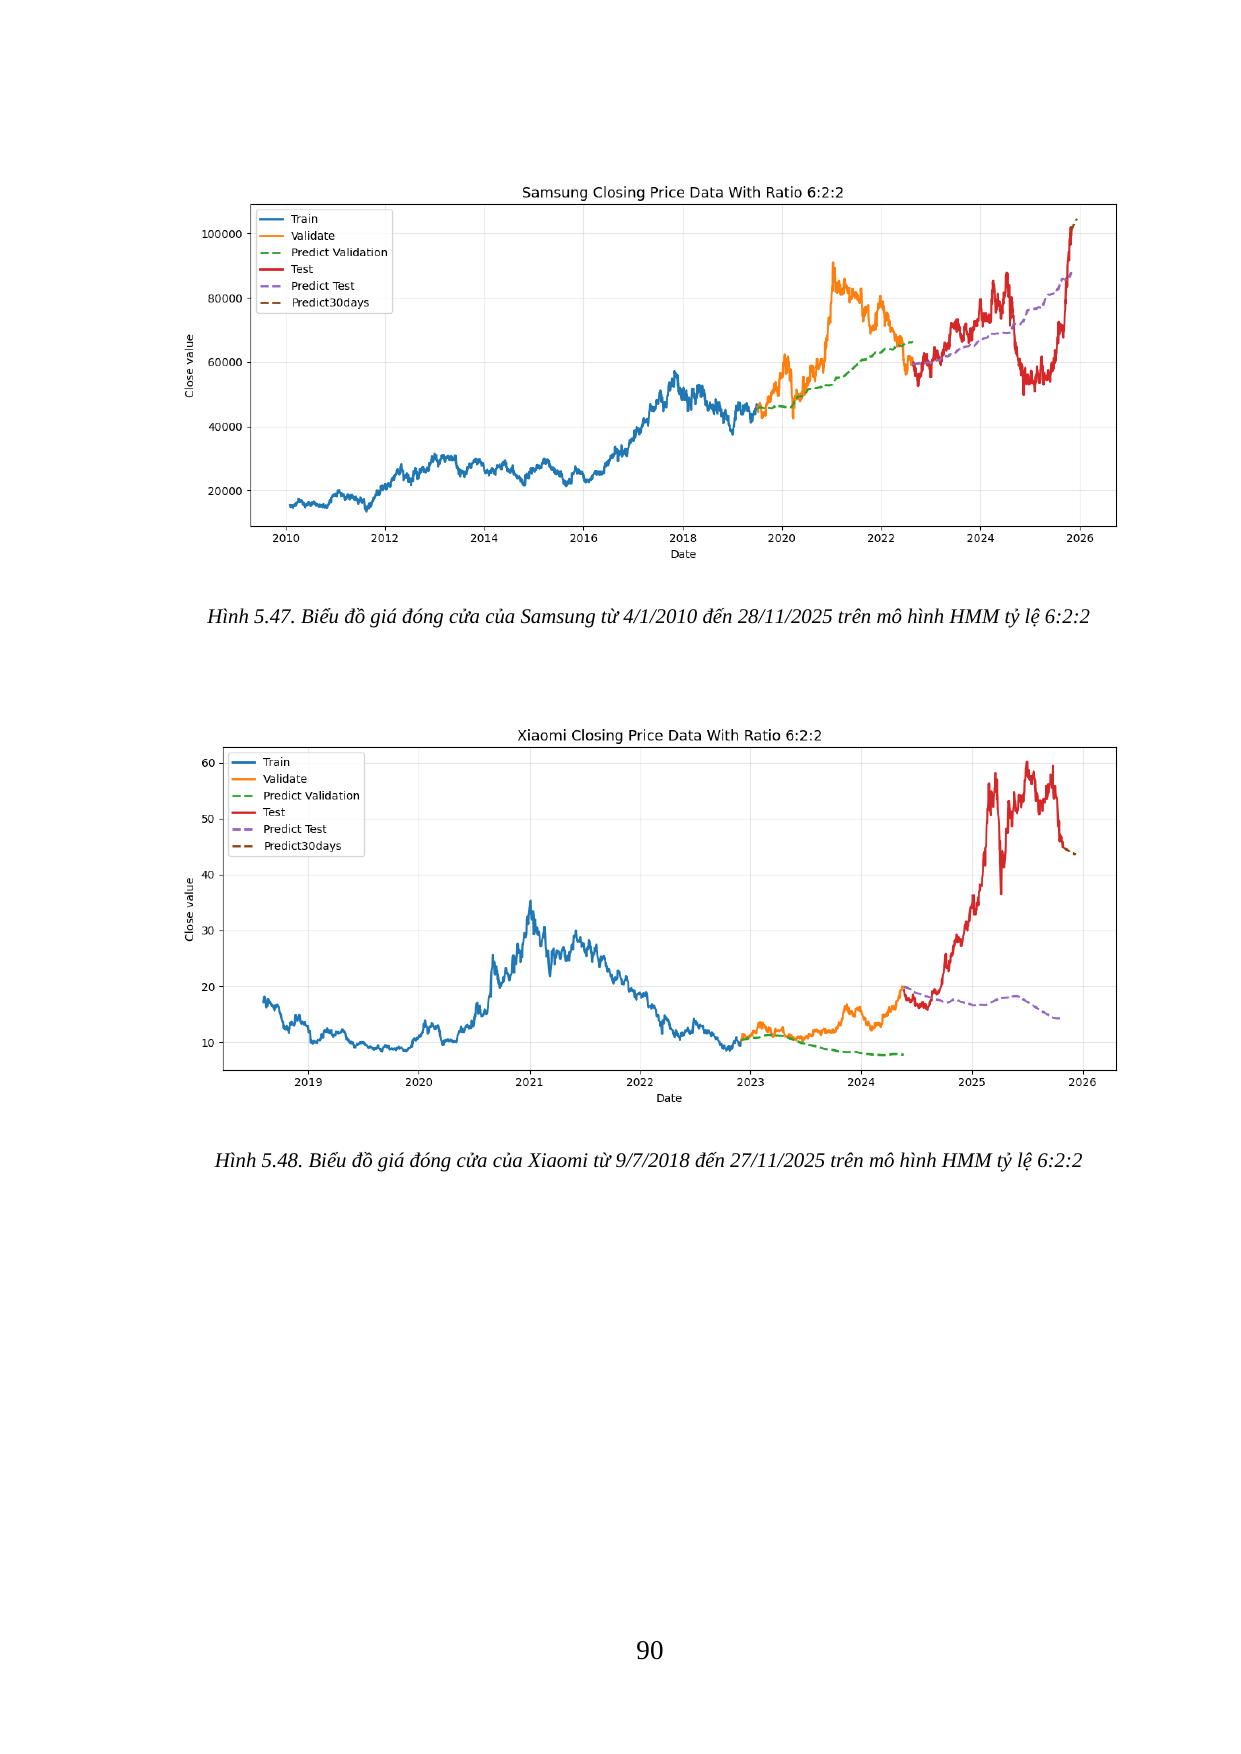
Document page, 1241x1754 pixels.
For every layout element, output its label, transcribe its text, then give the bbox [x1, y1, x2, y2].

picture [177, 178, 1123, 568]
subtitle Hình 5.47. Biểu đồ giá đóng cửa của Samsung từ 4/1/2010 đến 28/11/2025 trên mô hình HMM tỷ lệ 6:2:2 [177, 604, 1122, 628]
picture [177, 721, 1123, 1112]
subtitle Hình 5.48. Biểu đồ giá đóng cửa của Xiaomi từ 9/7/2018 đến 27/11/2025 trên mô hình HMM tỷ lệ 6:2:2 [177, 1147, 1122, 1172]
